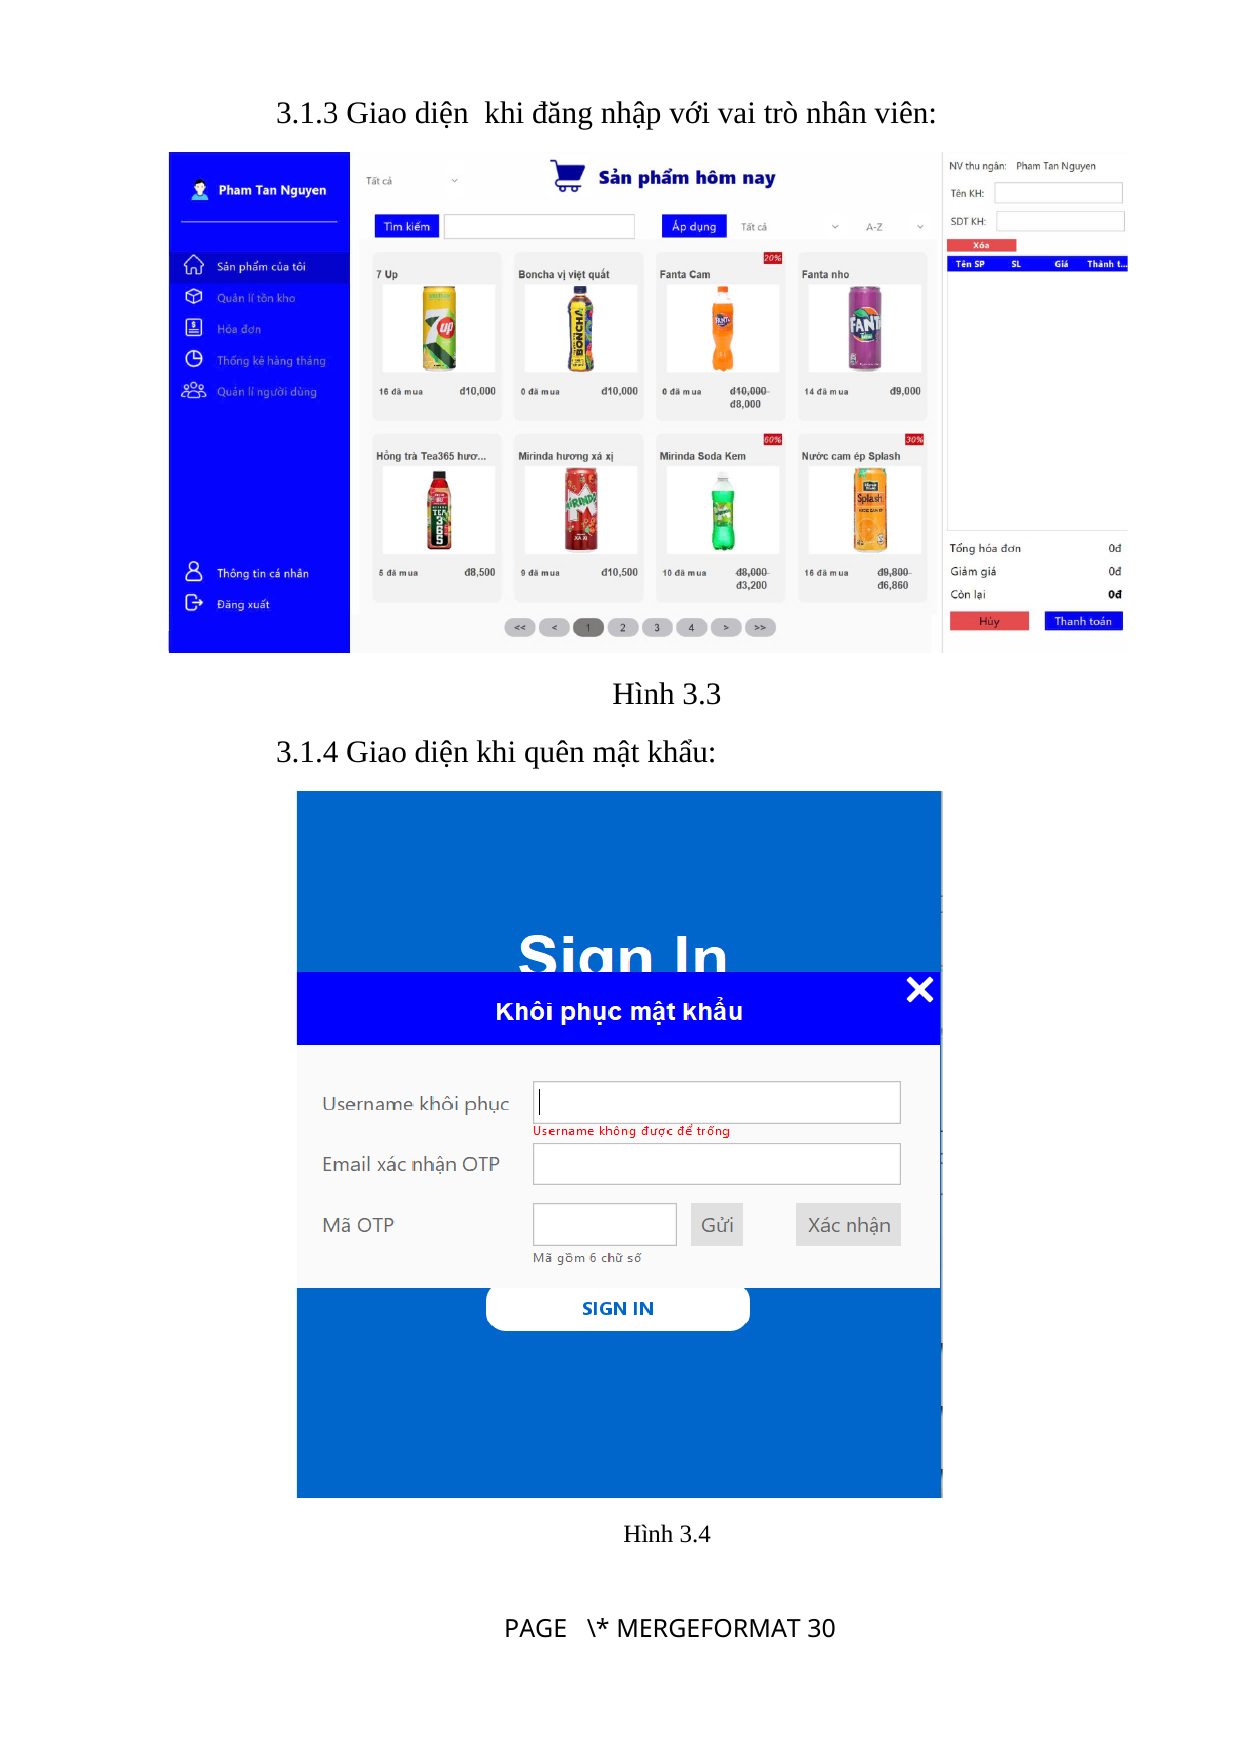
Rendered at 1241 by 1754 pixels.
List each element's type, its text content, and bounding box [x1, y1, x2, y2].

text 3.1.4 Giao diện khi quên mật khẩu: [276, 733, 1146, 769]
text Hình 3.4 [187, 1519, 1146, 1548]
text 3.1.3 Giao diện khi đăng nhập với vai trò nhân viên: [276, 94, 1146, 130]
text Hình 3.3 [187, 675, 1146, 711]
picture [296, 791, 943, 1498]
picture [168, 152, 1128, 653]
